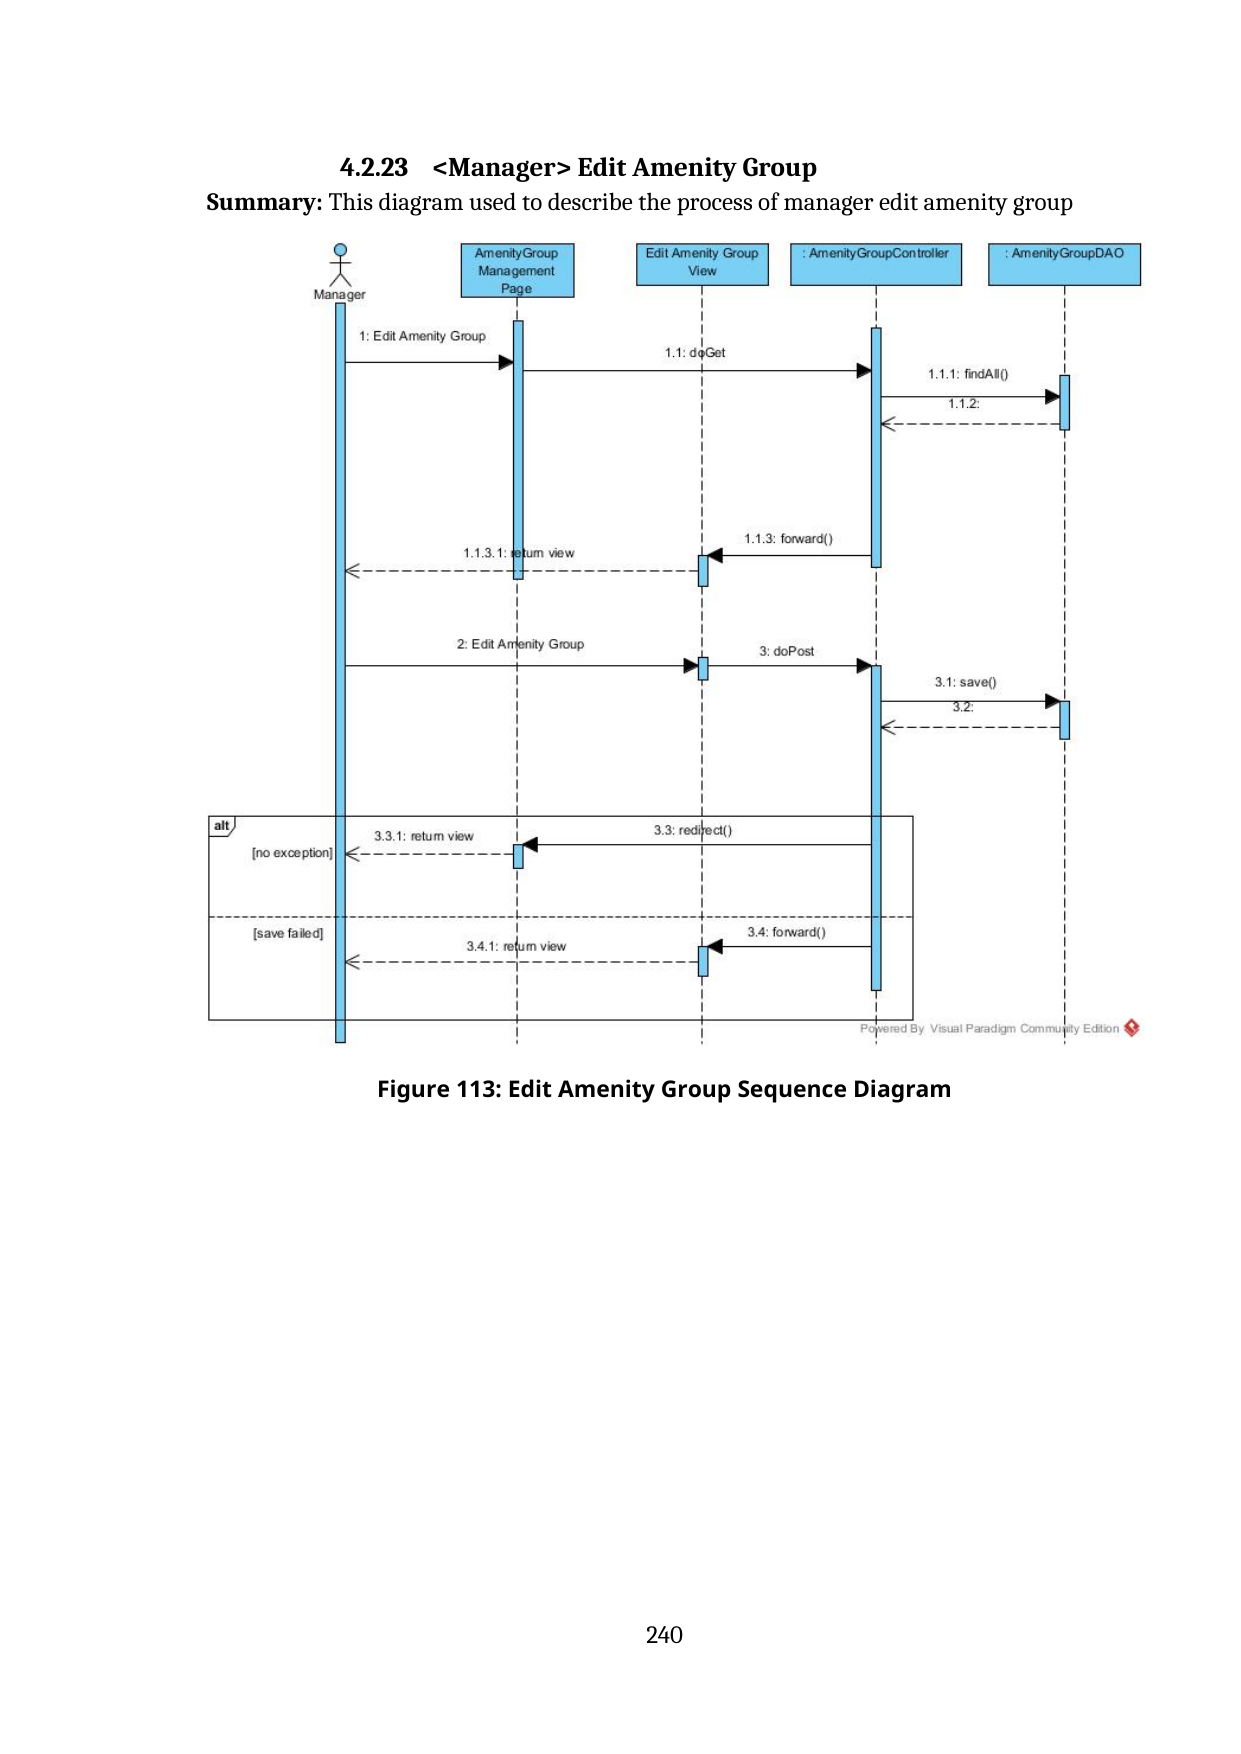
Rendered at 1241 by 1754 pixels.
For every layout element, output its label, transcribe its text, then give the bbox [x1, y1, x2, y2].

picture [206, 241, 1146, 1048]
text Summary: This diagram used to describe the process of manager edit amenity group [207, 188, 1122, 216]
subtitle <Manager> Edit Amenity Group [340, 152, 1122, 183]
